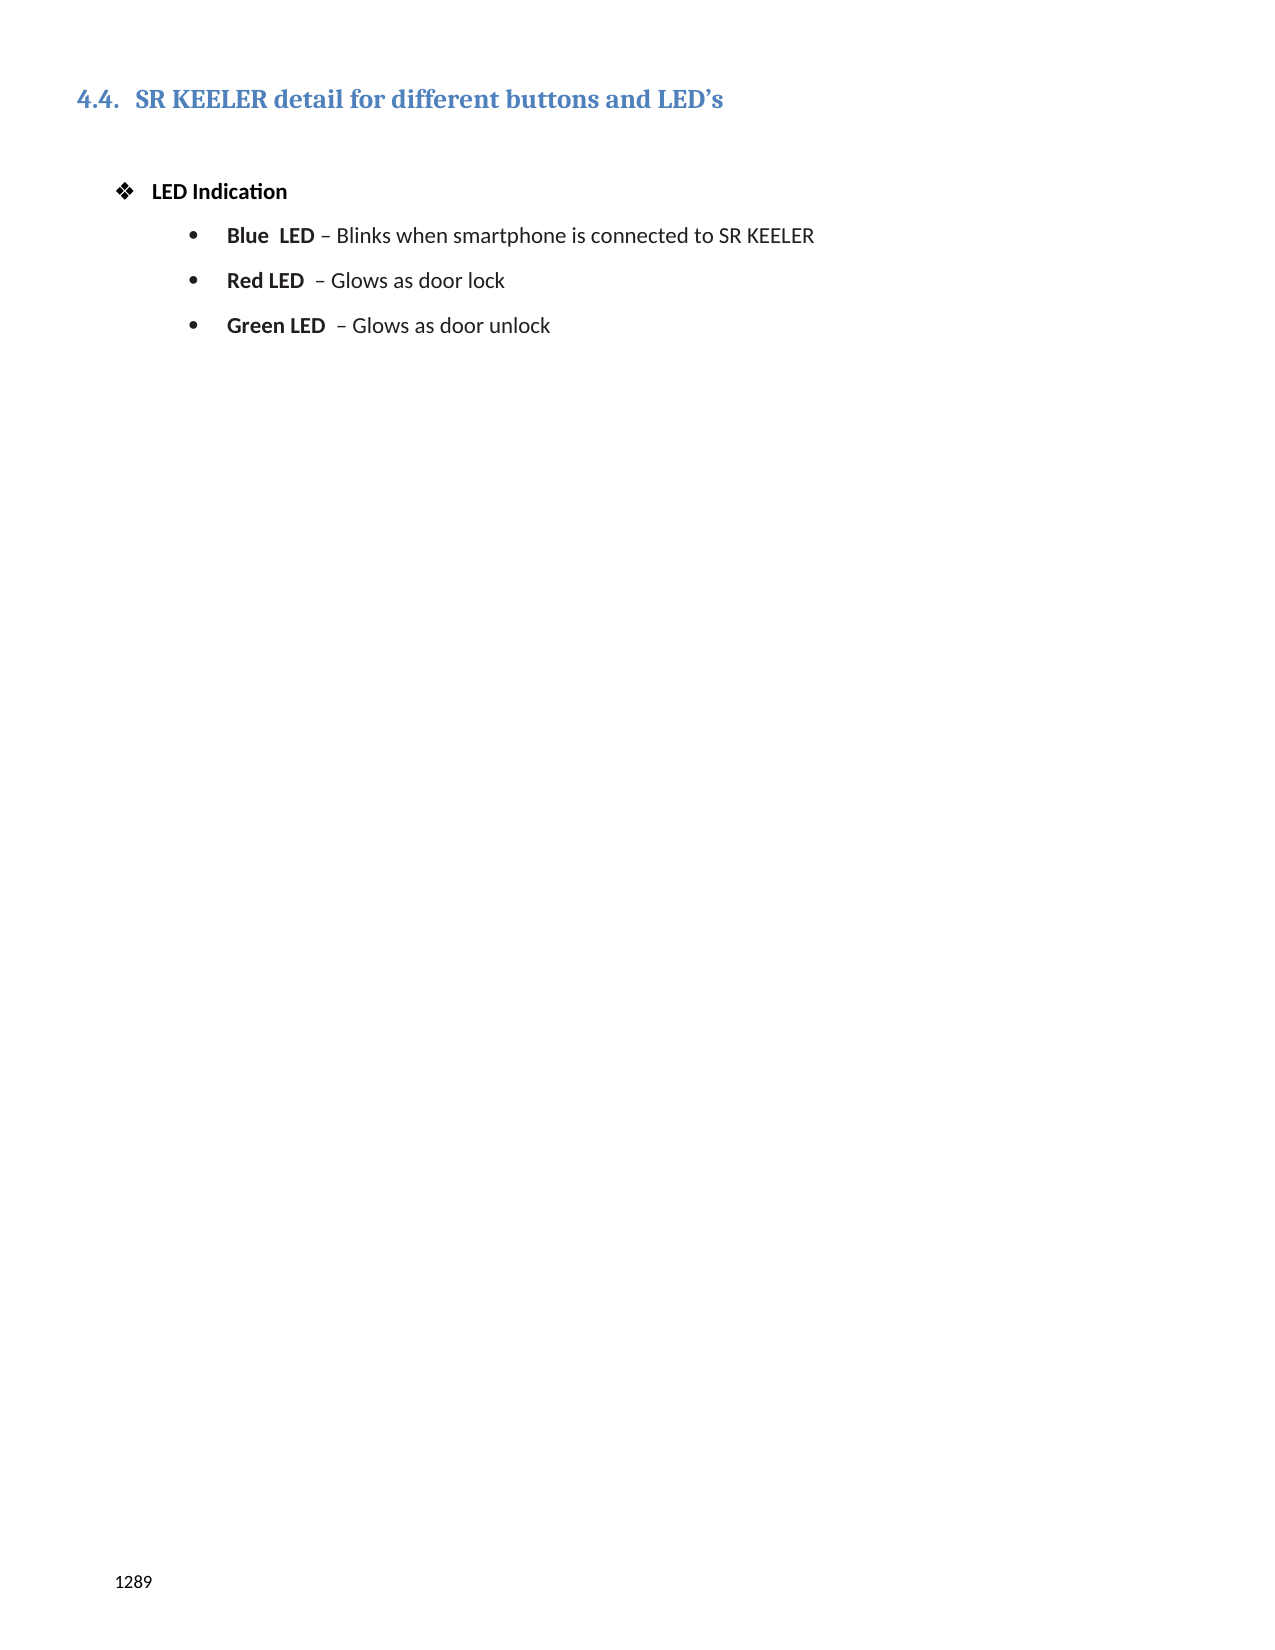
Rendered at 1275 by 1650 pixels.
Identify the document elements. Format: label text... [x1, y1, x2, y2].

subtitle SR KEELER detail for different buttons and LED’s [77, 84, 1198, 116]
list LED Indication [114, 177, 1198, 205]
list Green LED – Glows as door unlock [189, 311, 1198, 339]
list Blue LED – Blinks when smartphone is connected to SR KEELER [189, 222, 1198, 249]
list Red LED – Glows as door lock [189, 266, 1198, 294]
